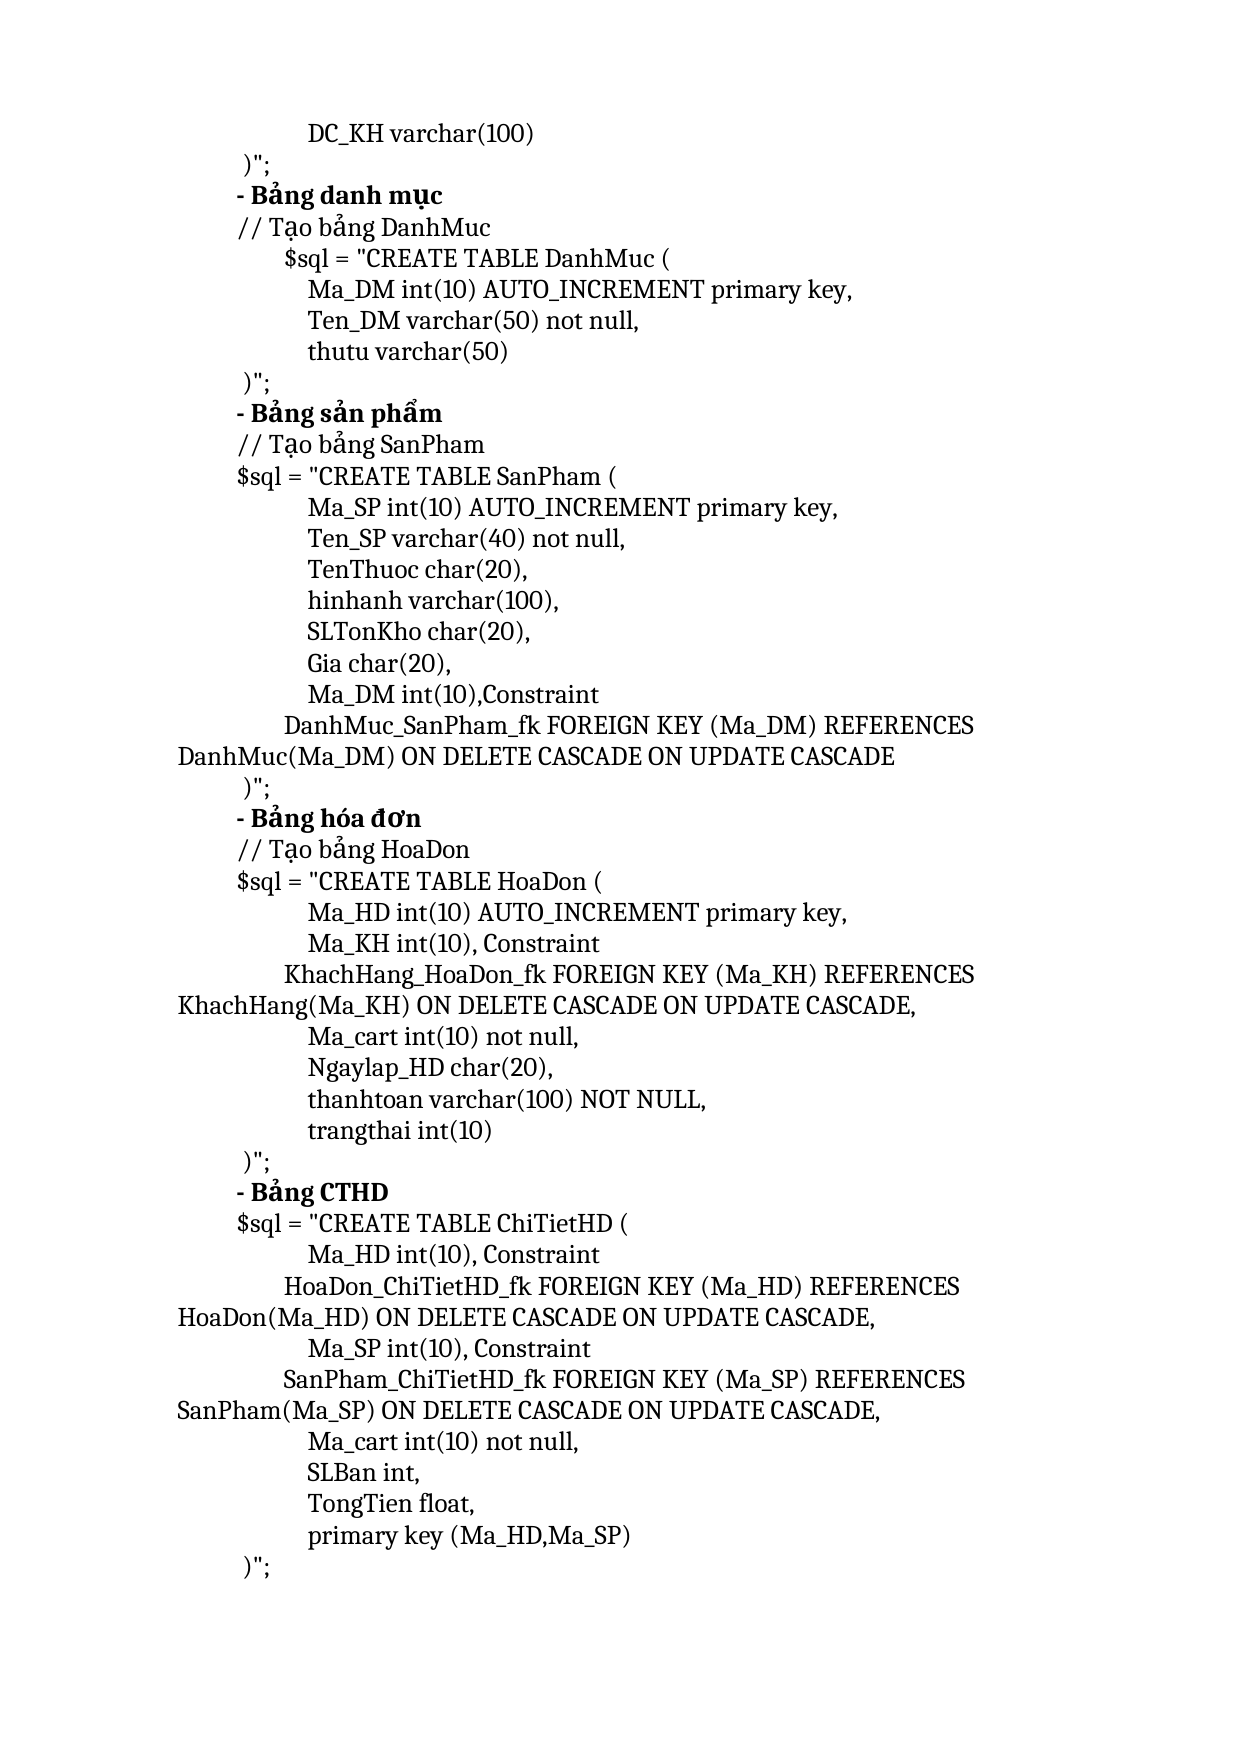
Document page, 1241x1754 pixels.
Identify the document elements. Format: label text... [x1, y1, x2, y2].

text Ma_HD int(10), Constraint [177, 1239, 1122, 1271]
text $sql = "CREATE TABLE DanhMuc ( [177, 243, 1122, 274]
text Ngaylap_HD char(20), [177, 1052, 1122, 1084]
text Ma_SP int(10), Constraint [177, 1333, 1122, 1364]
text - Bảng sản phẩm [177, 398, 1122, 429]
text DC_KH varchar(100) [177, 118, 1122, 149]
text Gia char(20), [177, 648, 1122, 679]
text $sql = "CREATE TABLE ChiTietHD ( [177, 1208, 1122, 1239]
text Ma_HD int(10) AUTO_INCREMENT primary key, [177, 897, 1122, 928]
text Ma_SP int(10) AUTO_INCREMENT primary key, [177, 492, 1122, 523]
text TenThuoc char(20), [177, 554, 1122, 585]
text Ten_DM varchar(50) not null, [177, 305, 1122, 336]
text SLBan int, [177, 1457, 1122, 1488]
text Ma_cart int(10) not null, [177, 1426, 1122, 1457]
text )"; [177, 772, 1122, 803]
text - Bảng danh mục [177, 180, 1122, 212]
text HoaDon_ChiTietHD_fk FOREIGN KEY (Ma_HD) REFERENCES HoaDon(Ma_HD) ON DELETE CASCADE ON UPDATE CASCADE, [177, 1271, 1122, 1333]
text SLTonKho char(20), [177, 616, 1122, 648]
text // Tạo bảng HoaDon [236, 834, 1122, 866]
text $sql = "CREATE TABLE SanPham ( [177, 461, 1122, 492]
text )"; [177, 367, 1122, 398]
text hinhanh varchar(100), [177, 585, 1122, 616]
text // Tạo bảng SanPham [236, 429, 1122, 461]
text primary key (Ma_HD,Ma_SP) [177, 1520, 1122, 1551]
text )"; [177, 149, 1122, 180]
text Ma_KH int(10), Constraint [177, 928, 1122, 959]
text DanhMuc_SanPham_fk FOREIGN KEY (Ma_DM) REFERENCES DanhMuc(Ma_DM) ON DELETE CASCADE ON UPDATE CASCADE [177, 710, 1122, 772]
text TongTien float, [177, 1488, 1122, 1520]
text KhachHang_HoaDon_fk FOREIGN KEY (Ma_KH) REFERENCES KhachHang(Ma_KH) ON DELETE CASCADE ON UPDATE CASCADE, [177, 959, 1122, 1021]
text - Bảng hóa đơn [177, 803, 1122, 834]
text Ma_DM int(10),Constraint [177, 679, 1122, 710]
text SanPham_ChiTietHD_fk FOREIGN KEY (Ma_SP) REFERENCES SanPham(Ma_SP) ON DELETE CASCADE ON UPDATE CASCADE, [177, 1364, 1122, 1426]
text $sql = "CREATE TABLE HoaDon ( [177, 866, 1122, 897]
text - Bảng CTHD [177, 1177, 1122, 1208]
text )"; [177, 1551, 1122, 1582]
text Ma_cart int(10) not null, [177, 1021, 1122, 1052]
text Ten_SP varchar(40) not null, [177, 523, 1122, 554]
text trangthai int(10) [177, 1115, 1122, 1146]
text )"; [177, 1146, 1122, 1177]
text Ma_DM int(10) AUTO_INCREMENT primary key, [177, 274, 1122, 305]
text thanhtoan varchar(100) NOT NULL, [177, 1084, 1122, 1115]
text // Tạo bảng DanhMuc [177, 212, 1122, 243]
text thutu varchar(50) [177, 336, 1122, 367]
